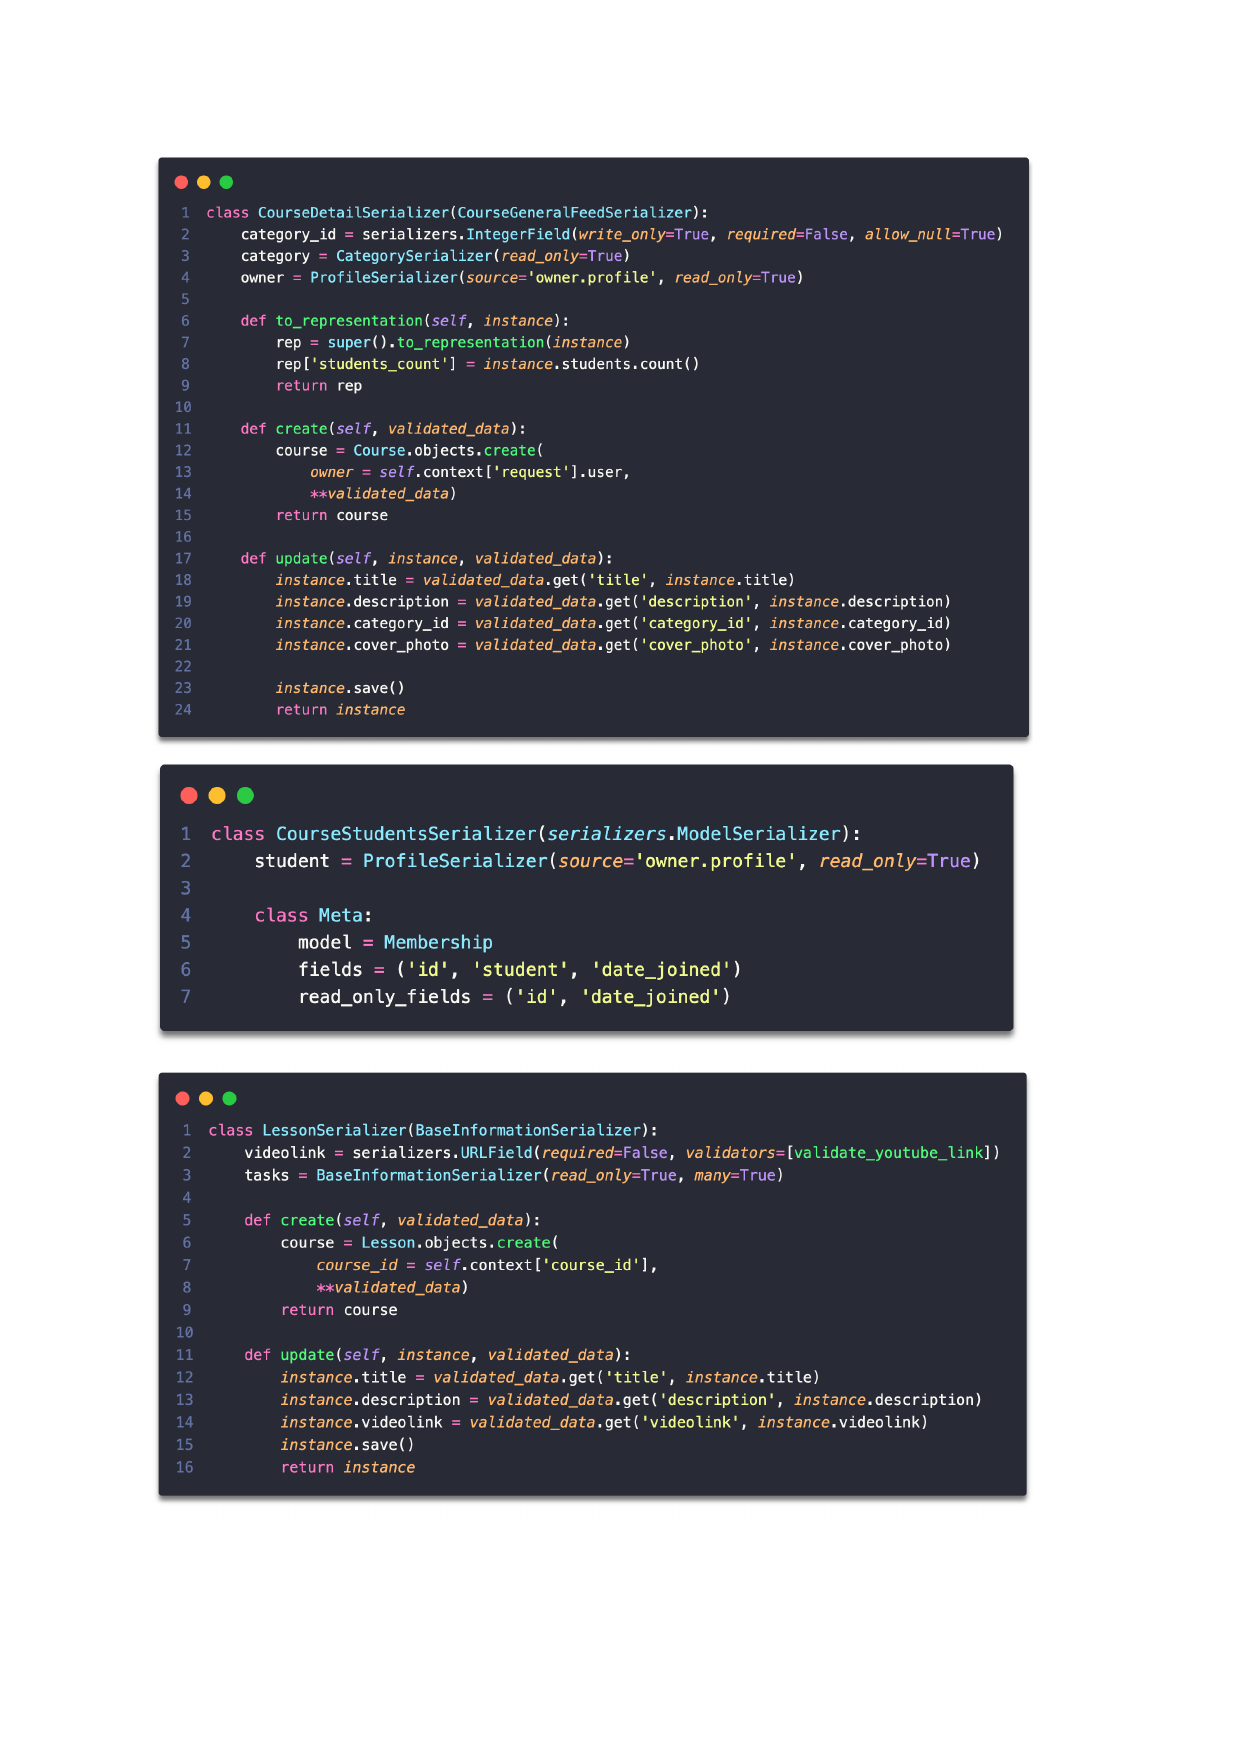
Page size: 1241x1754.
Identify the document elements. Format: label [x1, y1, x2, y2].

picture [150, 150, 1034, 1523]
